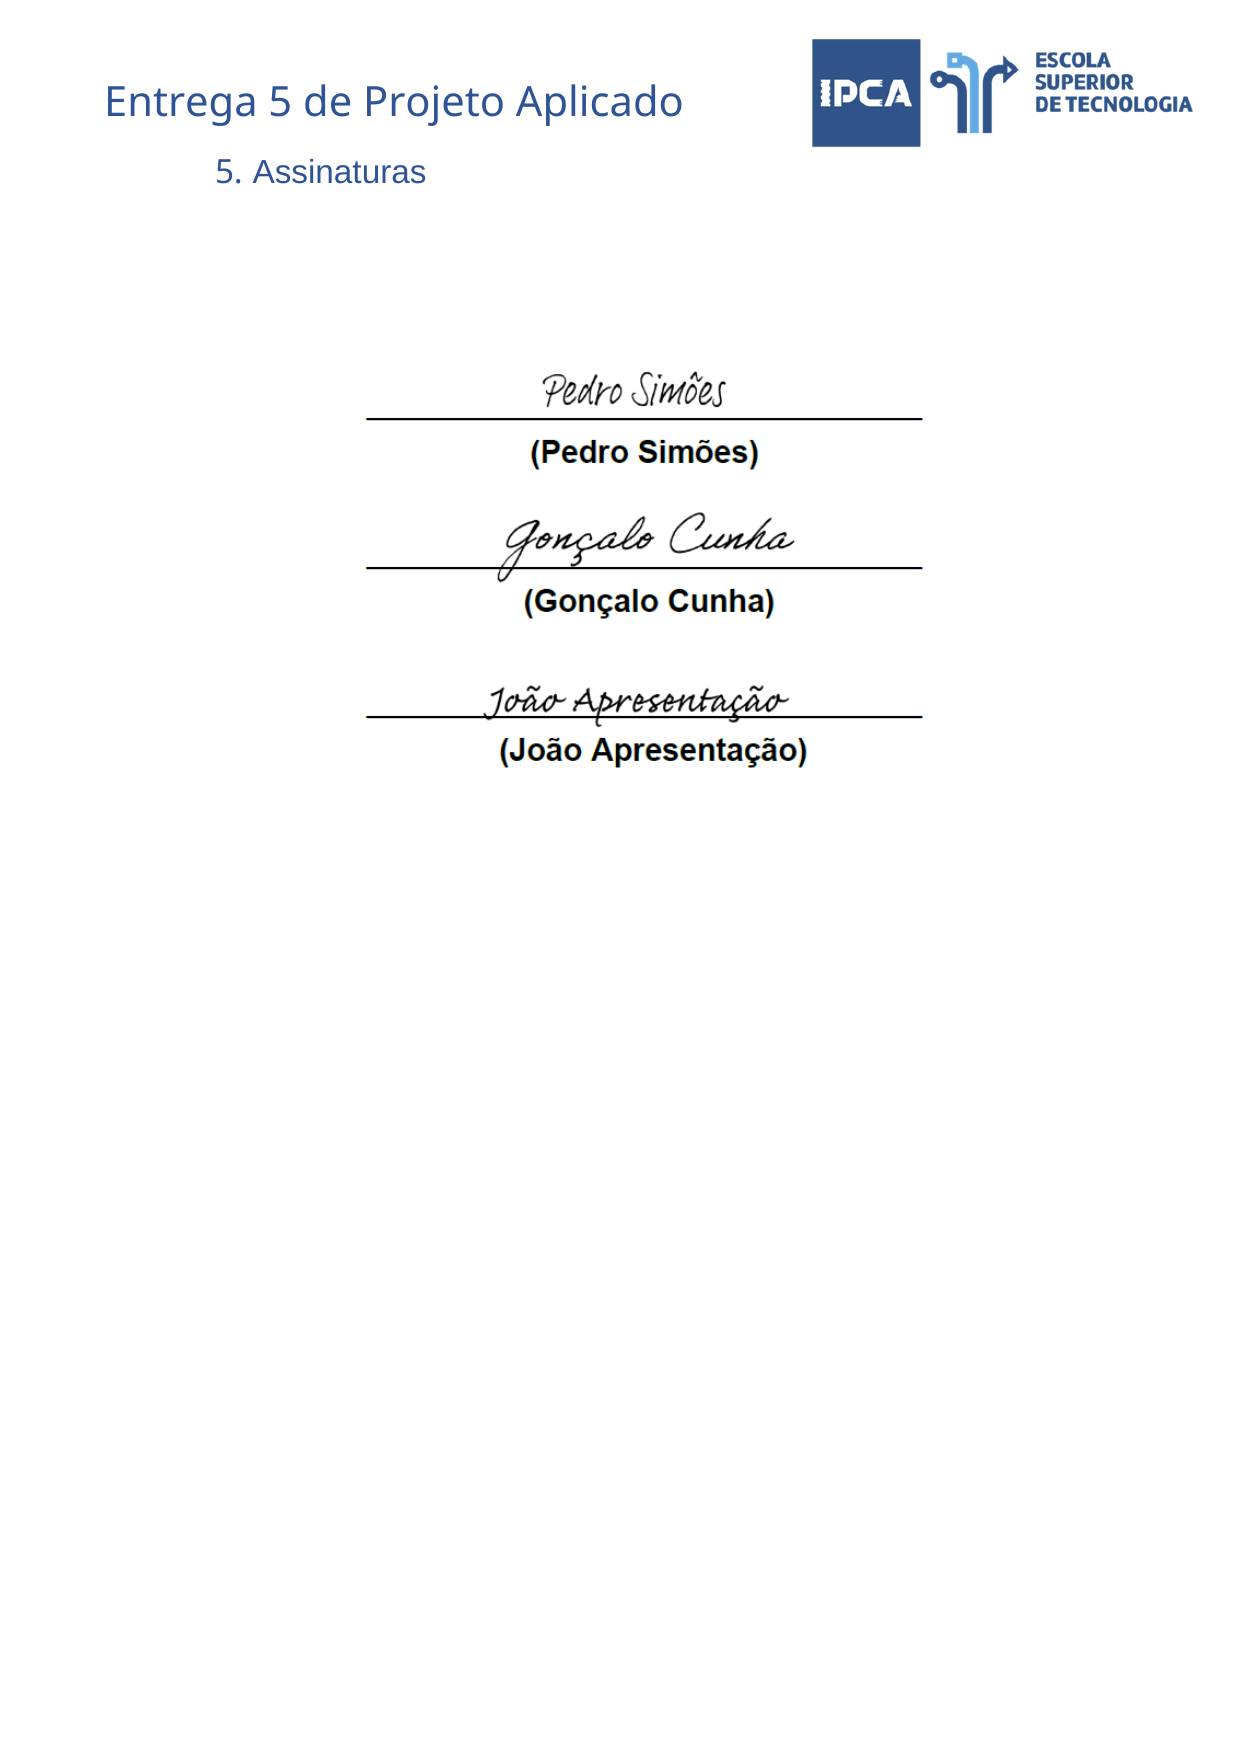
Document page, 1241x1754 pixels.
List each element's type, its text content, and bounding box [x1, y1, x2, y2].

picture [791, 0, 1213, 251]
subtitle Assinaturas [215, 148, 1063, 193]
picture [312, 360, 966, 796]
